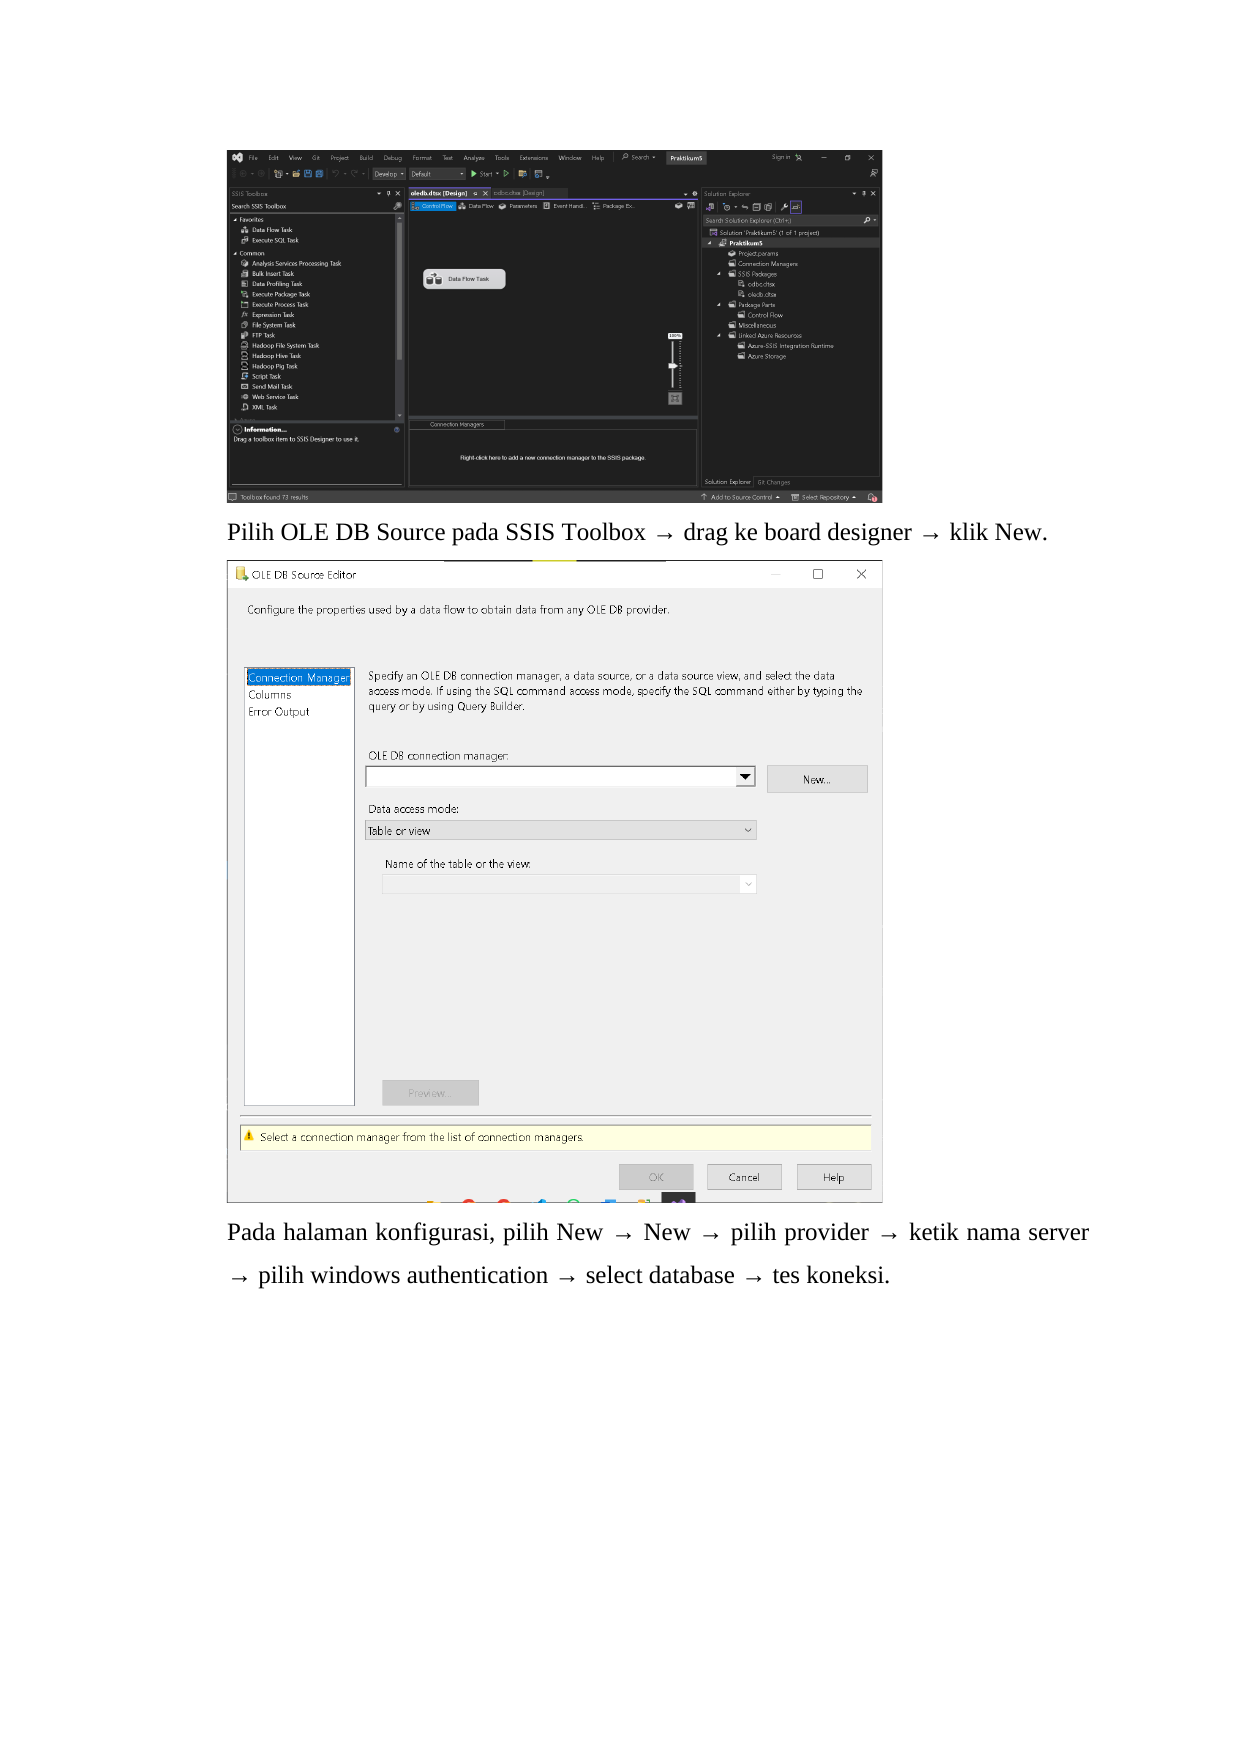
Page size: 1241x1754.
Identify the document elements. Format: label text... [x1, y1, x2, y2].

list Pada halaman konfigurasi, pilih New → New → pilih provider → ketik nama server → pilih windows authentication → select database → tes koneksi. [227, 1217, 1090, 1288]
list Pilih OLE DB Source pada SSIS Toolbox → drag ke board designer → klik New. [227, 517, 1090, 546]
picture [226, 150, 883, 503]
picture [226, 560, 883, 1203]
